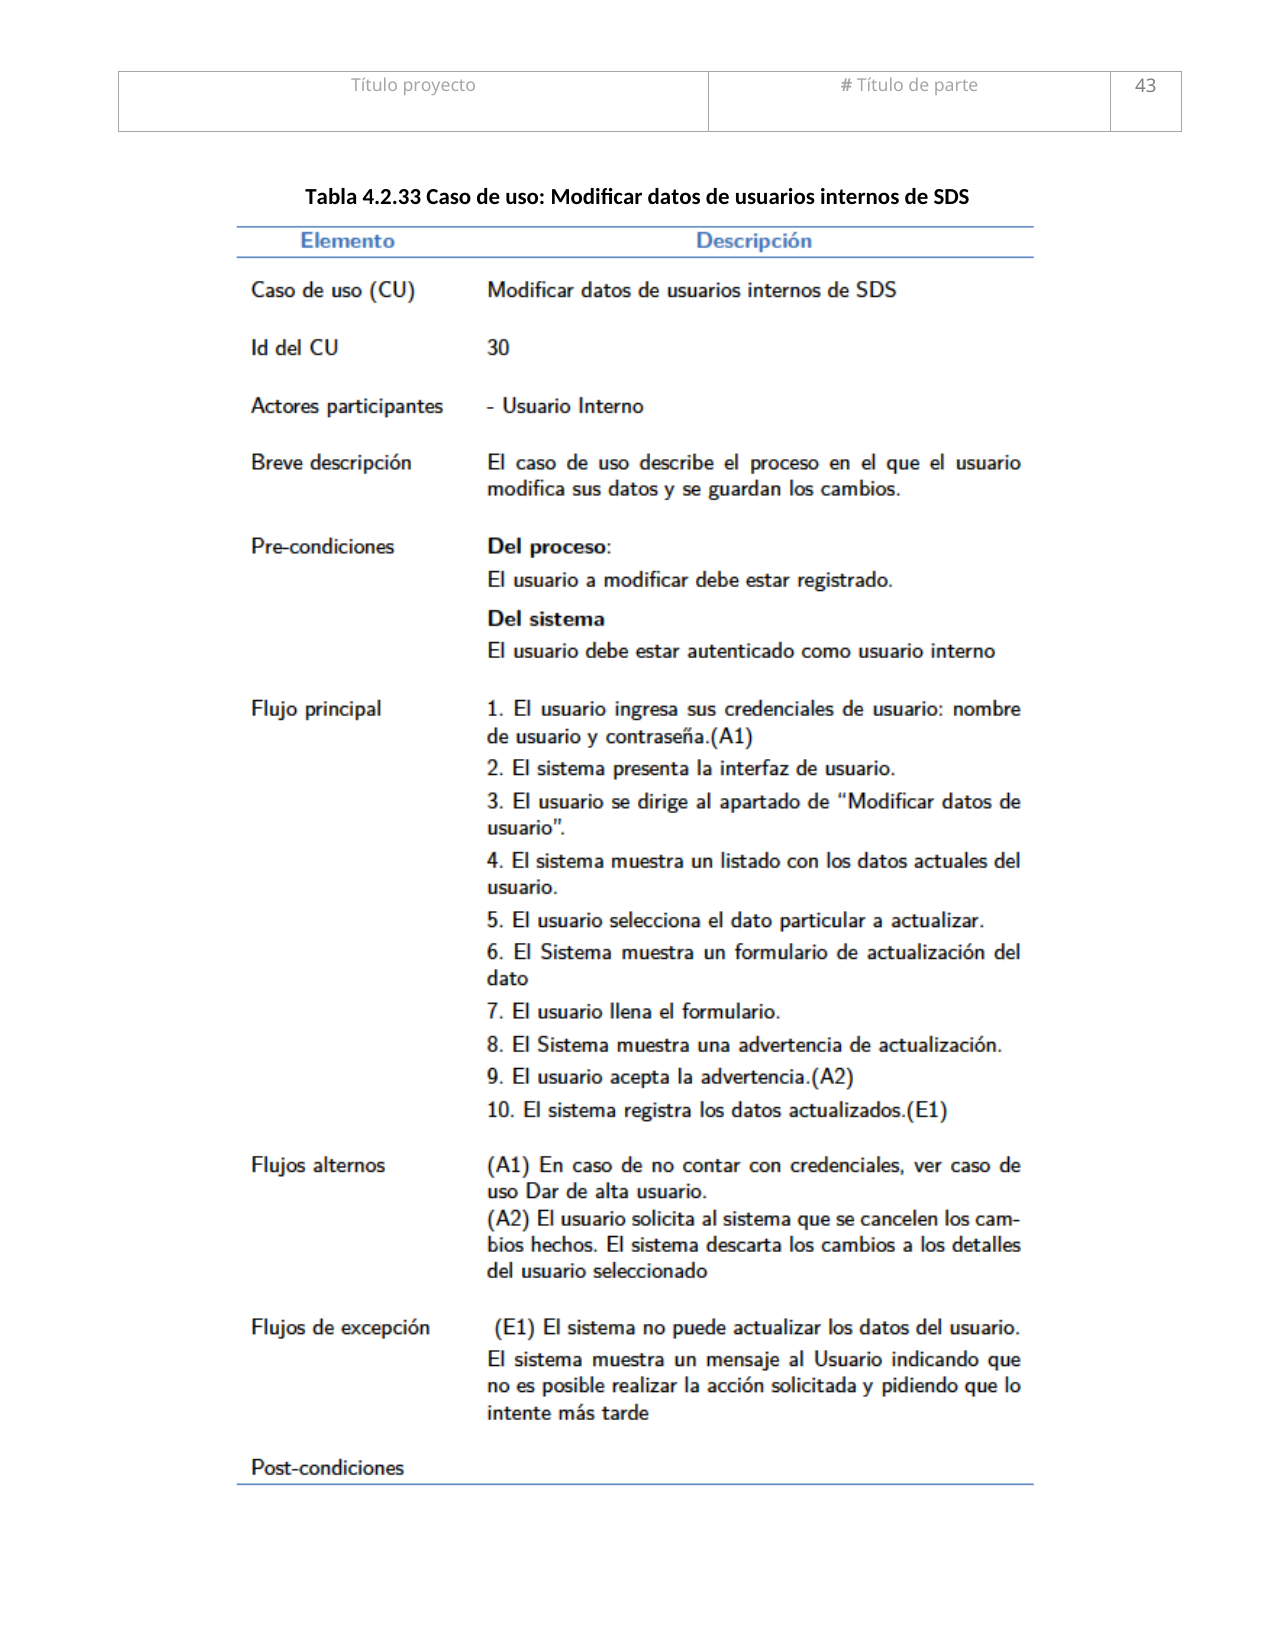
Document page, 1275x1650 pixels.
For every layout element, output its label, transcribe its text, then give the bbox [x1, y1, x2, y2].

table_header [106, 223, 1168, 1508]
picture [224, 223, 1050, 1491]
